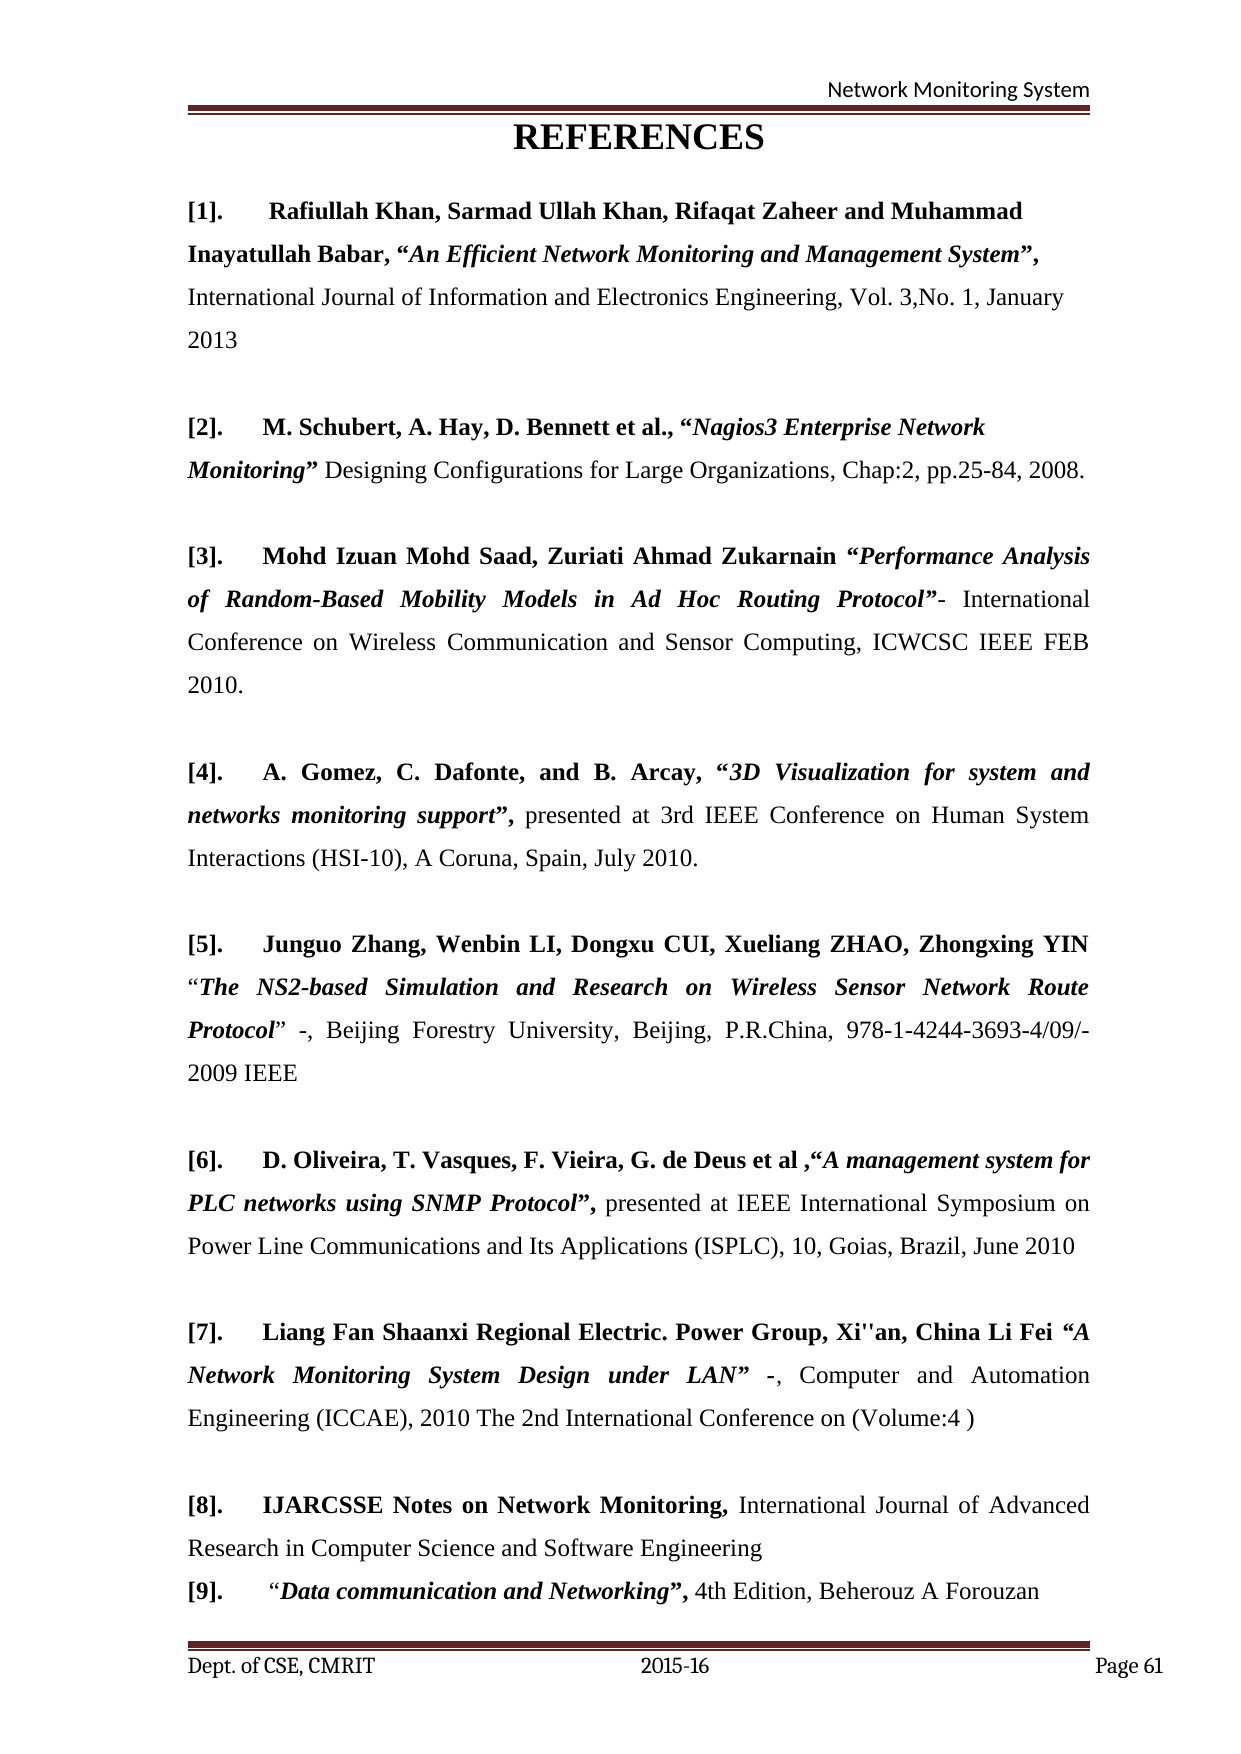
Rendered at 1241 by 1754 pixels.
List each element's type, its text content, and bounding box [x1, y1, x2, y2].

text [1]. Rafiullah Khan, Sarmad Ullah Khan, Rifaqat Zaheer and Muhammad Inayatullah Babar, “An Efficient Network Monitoring and Management System”, International Journal of Information and Electronics Engineering, Vol. 3,No. 1, January 2013 [187, 196, 1090, 354]
text [2]. M. Schubert, A. Hay, D. Bennett et al., “Nagios3 Enterprise Network Monitoring” Designing Configurations for Large Organizations, Chap:2, pp.25-84, 2008. [187, 412, 1090, 483]
text [7]. Liang Fan Shaanxi Regional Electric. Power Group, Xi''an, China Li Fei “A Network Monitoring System Design under LAN” -, Computer and Automation Engineering (ICCAE), 2010 The 2nd International Conference on (Volume:4 ) [187, 1317, 1090, 1432]
text [4]. A. Gomez, C. Dafonte, and B. Arcay, “3D Visualization for system and networks monitoring support”, presented at 3rd IEEE Conference on Human System Interactions (HSI-10), A Coruna, Spain, July 2010. [187, 757, 1090, 872]
text [8]. IJARCSSE Notes on Network Monitoring, International Journal of Advanced Research in Computer Science and Software Engineering [187, 1490, 1090, 1562]
text REFERENCES [187, 114, 1090, 158]
text [9]. “Data communication and Networking”, 4th Edition, Beherouz A Forouzan [187, 1576, 1090, 1605]
text [3]. Mohd Izuan Mohd Saad, Zuriati Ahmad Zukarnain “Performance Analysis of Random-Based Mobility Models in Ad Hoc Routing Protocol”- International Conference on Wireless Communication and Sensor Computing, ICWCSC IEEE FEB 2010. [187, 541, 1090, 699]
text [6]. D. Oliveira, T. Vasques, F. Vieira, G. de Deus et al ,“A management system for PLC networks using SNMP Protocol”, presented at IEEE International Symposium on Power Line Communications and Its Applications (ISPLC), 10, Goias, Brazil, June 2010 [187, 1145, 1090, 1260]
text [5]. Junguo Zhang, Wenbin LI, Dongxu CUI, Xueliang ZHAO, Zhongxing YIN “The NS2-based Simulation and Research on Wireless Sensor Network Route Protocol” -, Beijing Forestry University, Beijing, P.R.China, 978-1-4244-3693-4/09/-2009 IEEE [187, 929, 1090, 1087]
